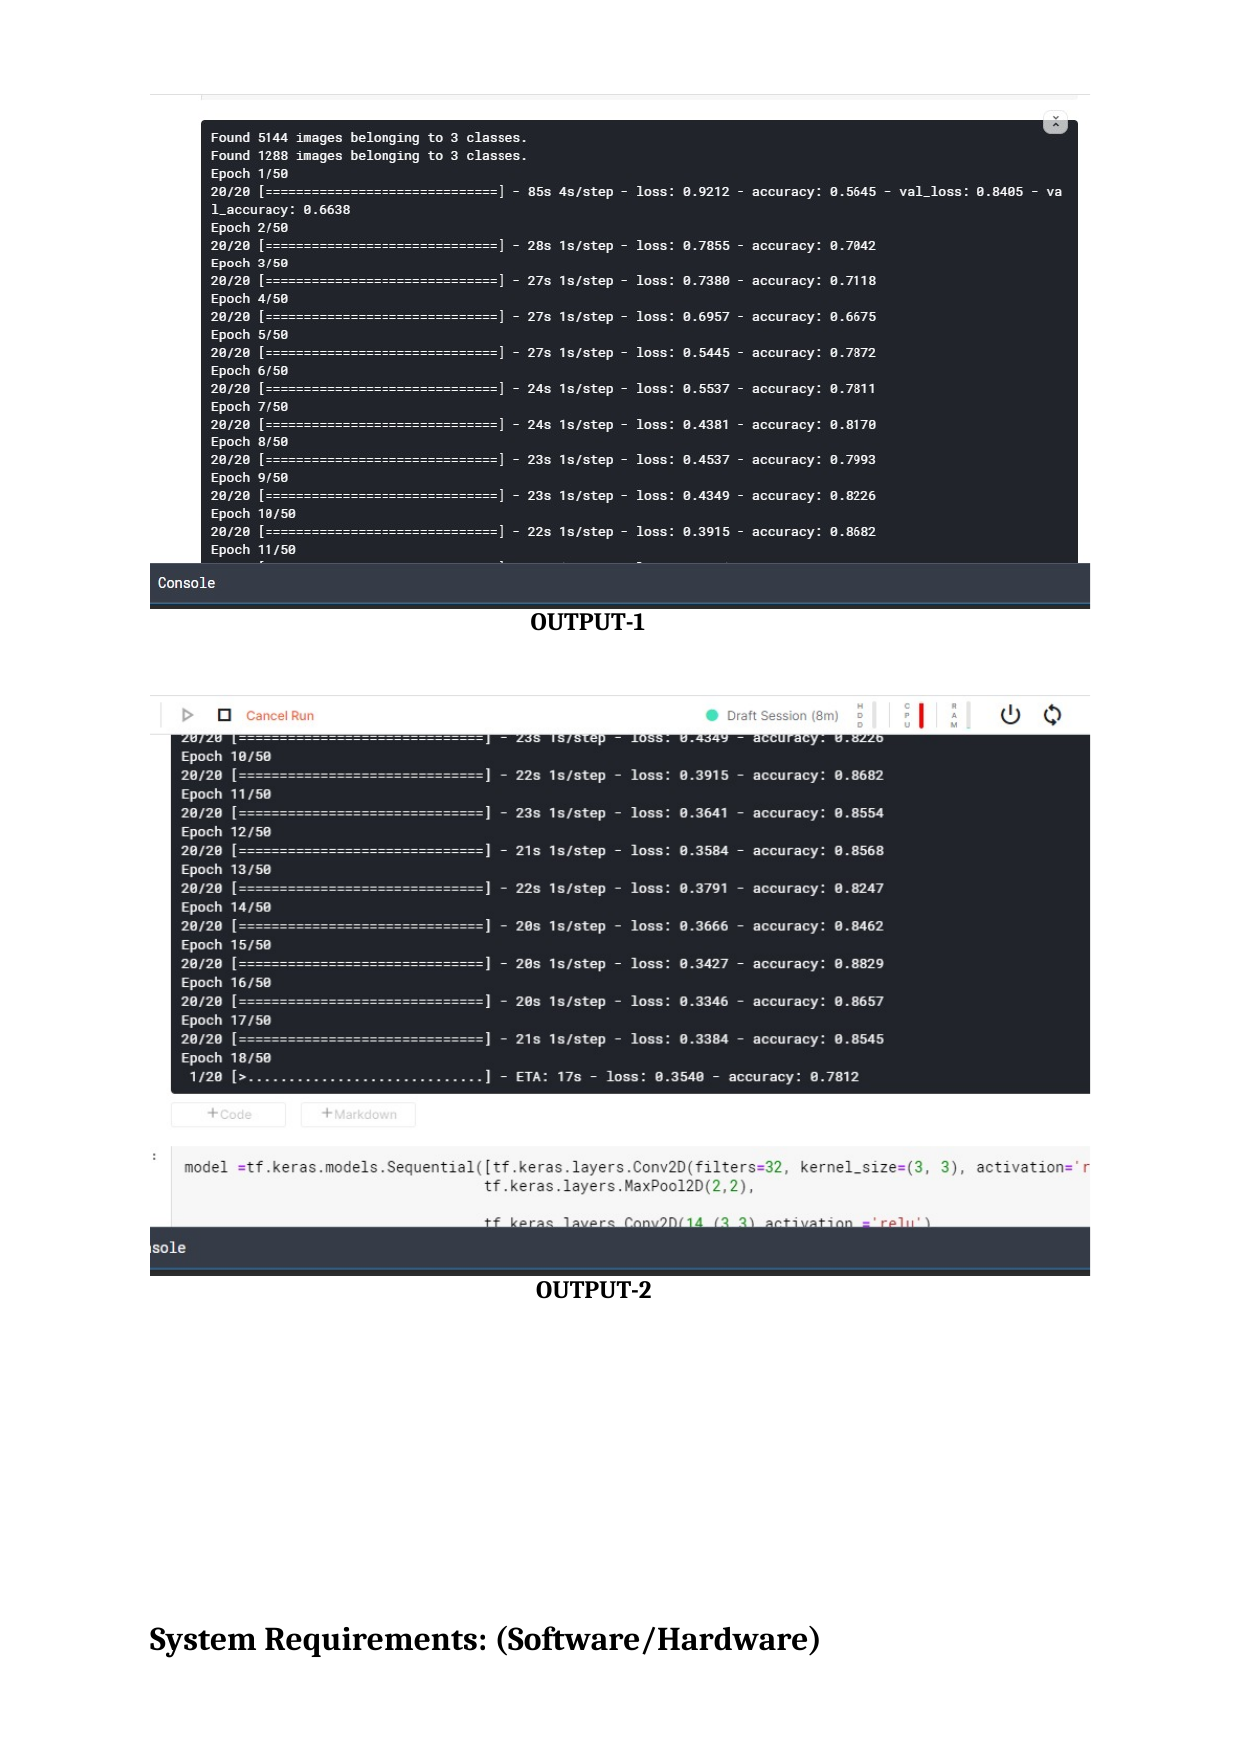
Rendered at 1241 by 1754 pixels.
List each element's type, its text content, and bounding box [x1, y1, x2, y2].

text System Requirements: (Software/Hardware) [150, 1621, 1090, 1659]
picture [150, 93, 1091, 609]
picture [150, 694, 1091, 1276]
text OUTPUT-2 [150, 1276, 1090, 1304]
text OUTPUT-1 [150, 609, 1090, 637]
